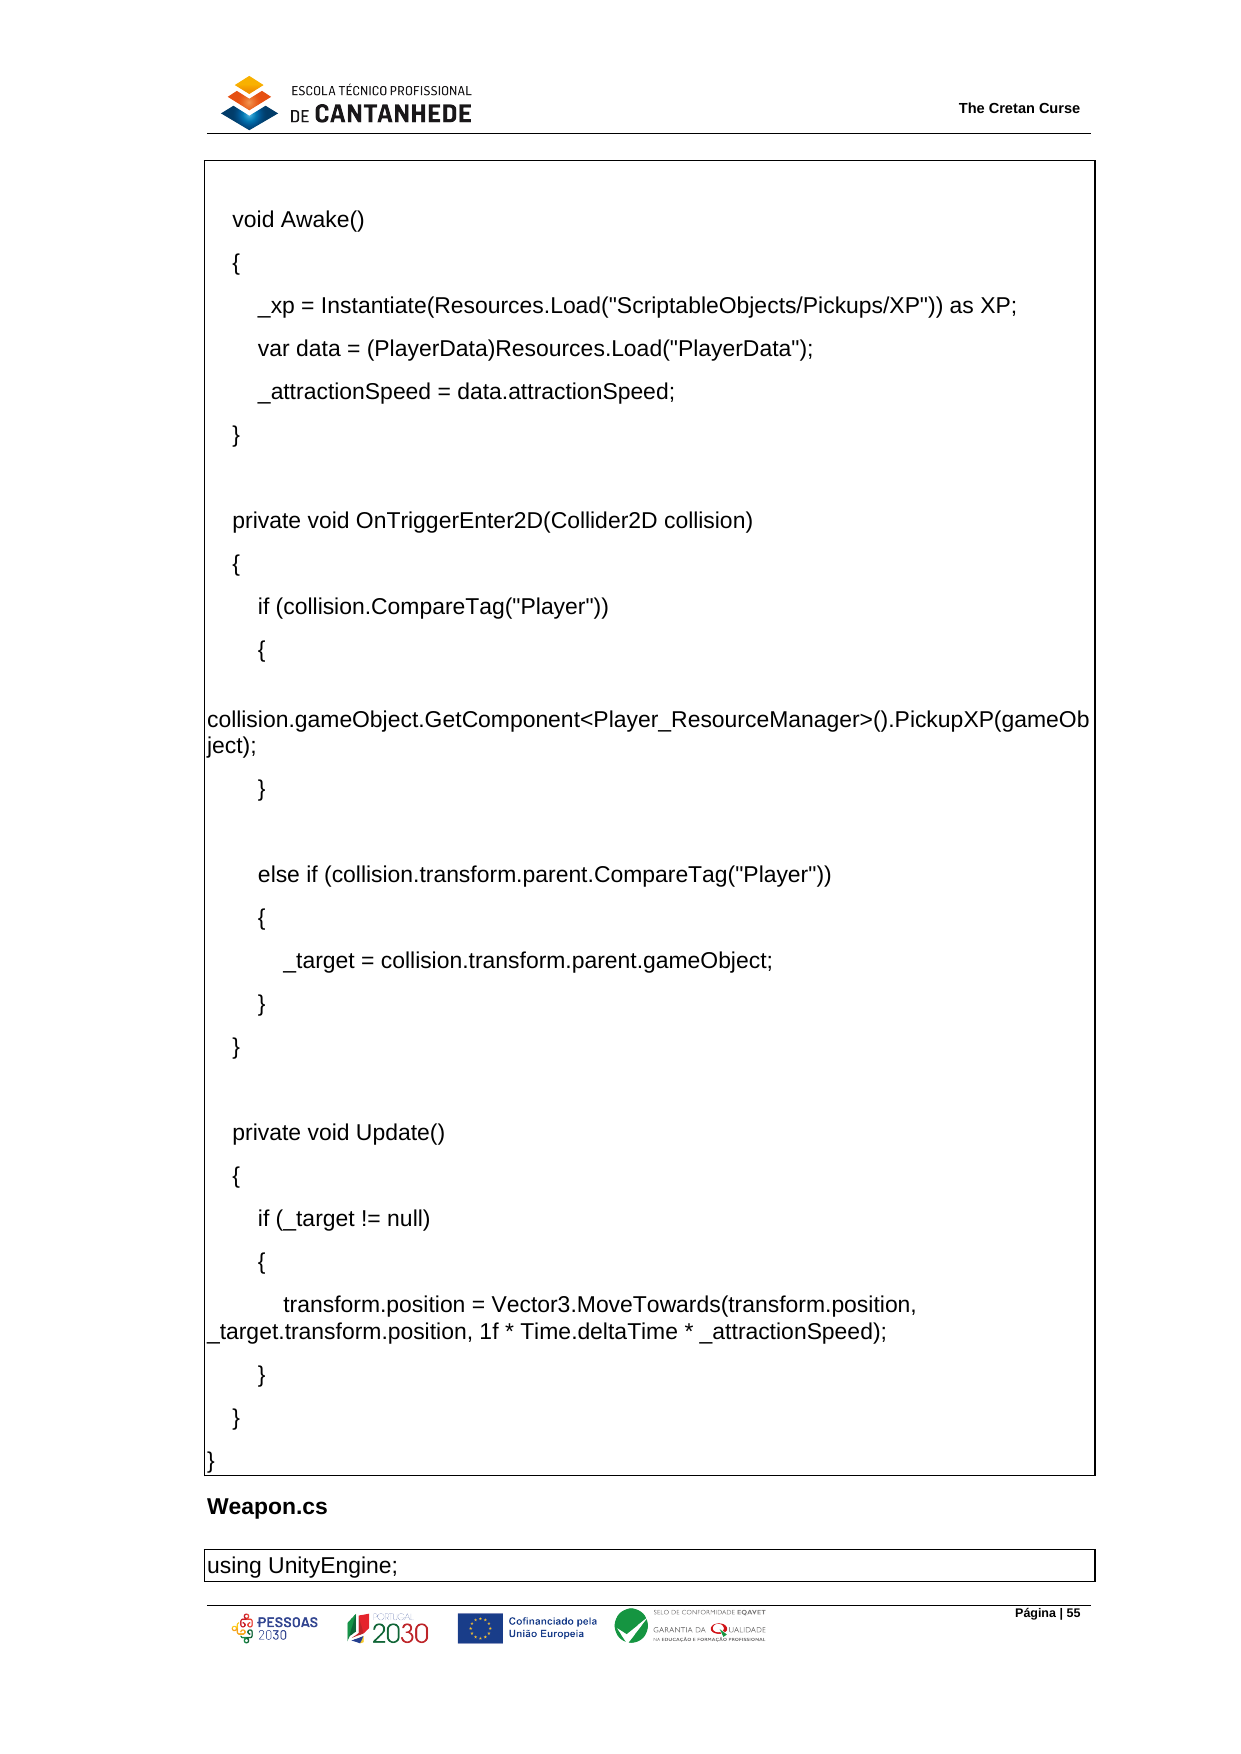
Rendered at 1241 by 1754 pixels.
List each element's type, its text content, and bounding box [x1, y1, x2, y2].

picture [218, 73, 475, 133]
text } [205, 772, 1094, 801]
text } [205, 1030, 1094, 1059]
text collision.gameObject.GetComponent<Player_ResourceManager>().PickupXP(gameObject); [205, 676, 1094, 758]
text else if (collision.transform.parent.CompareTag("Player")) [205, 858, 1094, 887]
text _target = collision.transform.parent.gameObject; [205, 944, 1094, 973]
text } [205, 1444, 1094, 1475]
picture [218, 1606, 608, 1654]
text Weapon.cs [207, 1493, 1092, 1519]
text { [205, 901, 1094, 931]
text } [205, 1401, 1094, 1430]
text } [205, 1358, 1094, 1387]
text private void OnTriggerEnter2D(Collider2D collision) [205, 504, 1094, 534]
text void Awake() [205, 203, 1094, 232]
text } [205, 987, 1094, 1017]
text if (_target != null) [205, 1202, 1094, 1232]
text if (collision.CompareTag("Player")) [205, 590, 1094, 620]
text { [205, 633, 1094, 663]
text { [205, 1245, 1094, 1275]
picture [614, 1608, 766, 1643]
text transform.position = Vector3.MoveTowards(transform.position, _target.transform.position, 1f * Time.deltaTime * _attractionSpeed); [205, 1288, 1094, 1344]
text _attractionSpeed = data.attractionSpeed; [205, 375, 1094, 404]
text using UnityEngine; [205, 1550, 1094, 1581]
text { [205, 246, 1094, 276]
text } [205, 418, 1094, 448]
text _xp = Instantiate(Resources.Load("ScriptableObjects/Pickups/XP")) as XP; [205, 289, 1094, 318]
text private void Update() [205, 1116, 1094, 1146]
text { [205, 547, 1094, 577]
text var data = (PlayerData)Resources.Load("PlayerData"); [205, 332, 1094, 362]
text { [205, 1159, 1094, 1189]
